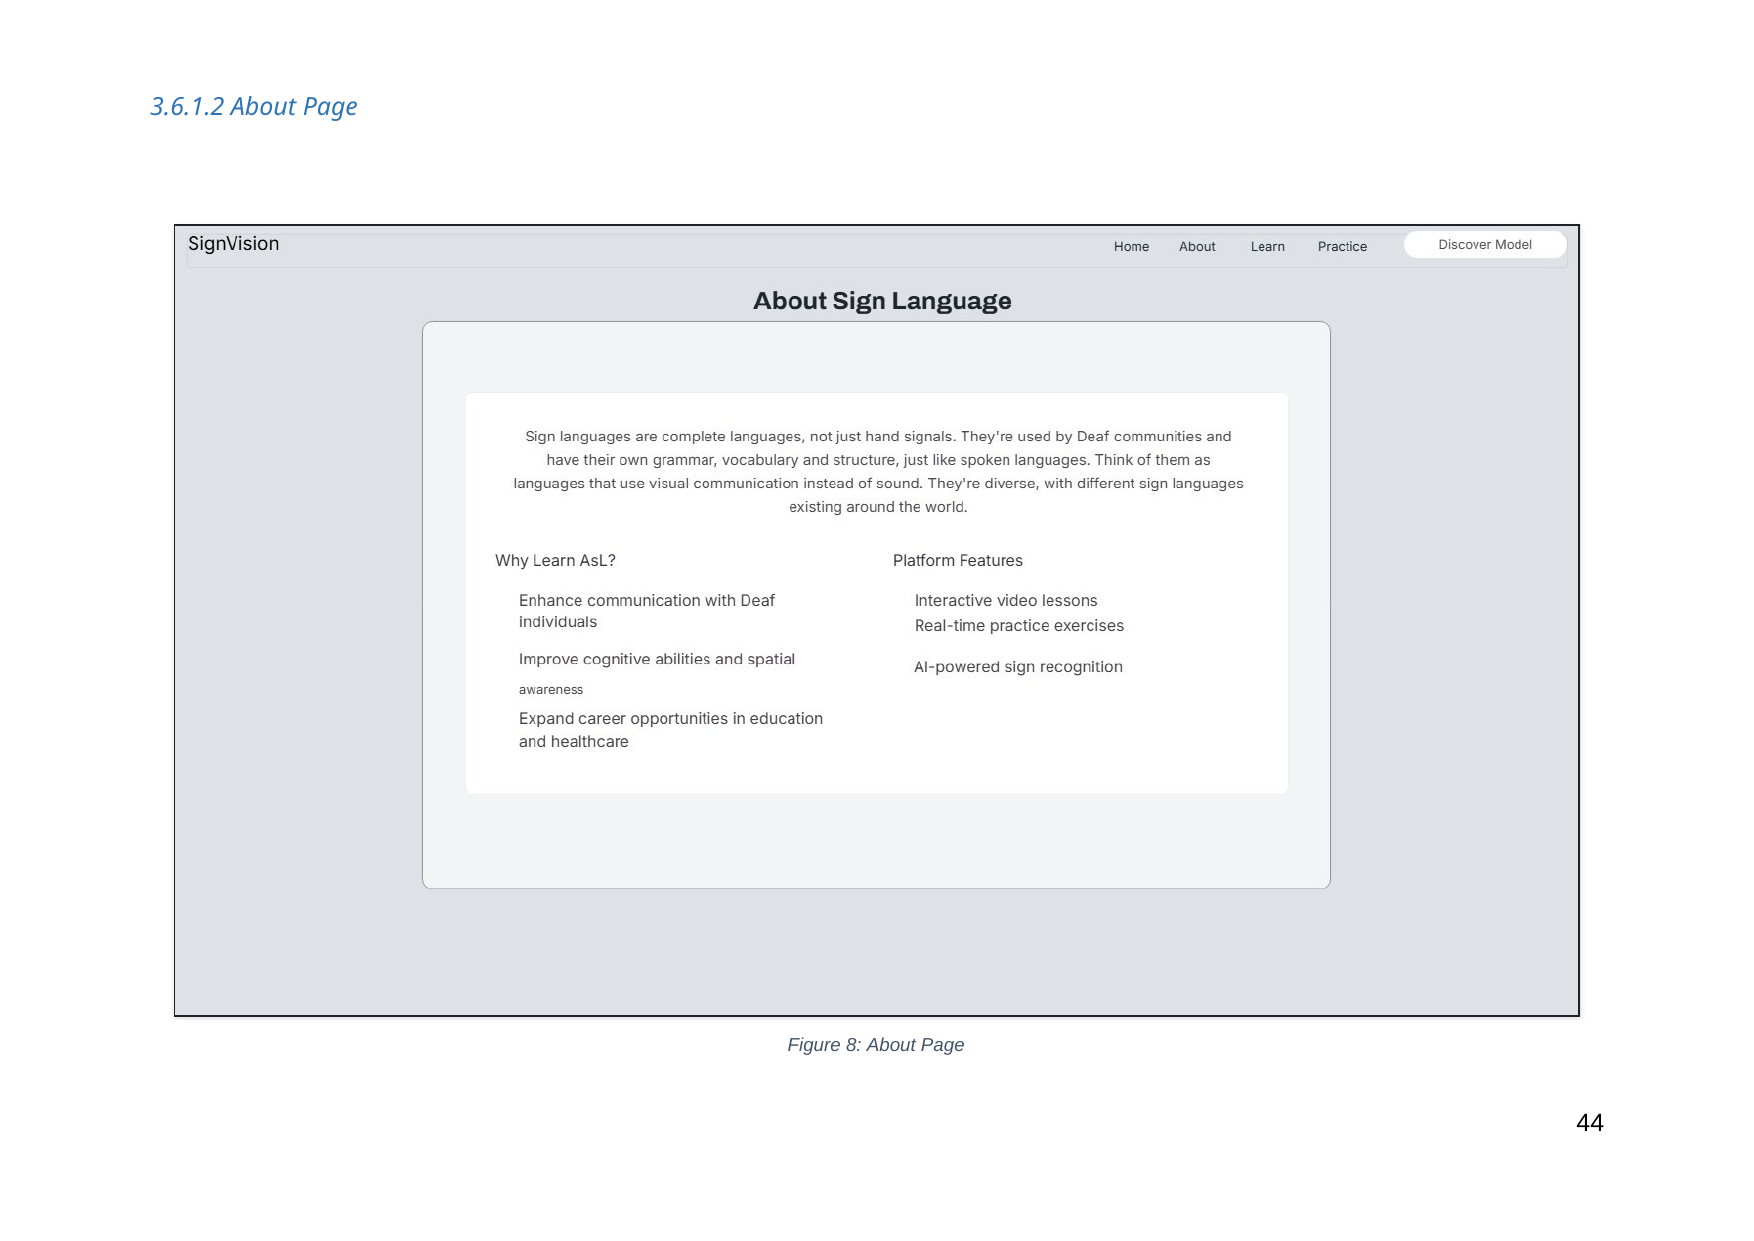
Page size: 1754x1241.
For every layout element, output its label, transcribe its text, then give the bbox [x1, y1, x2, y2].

picture [150, 215, 1599, 1018]
subtitle 3.6.1.2 About Page [150, 89, 1604, 123]
